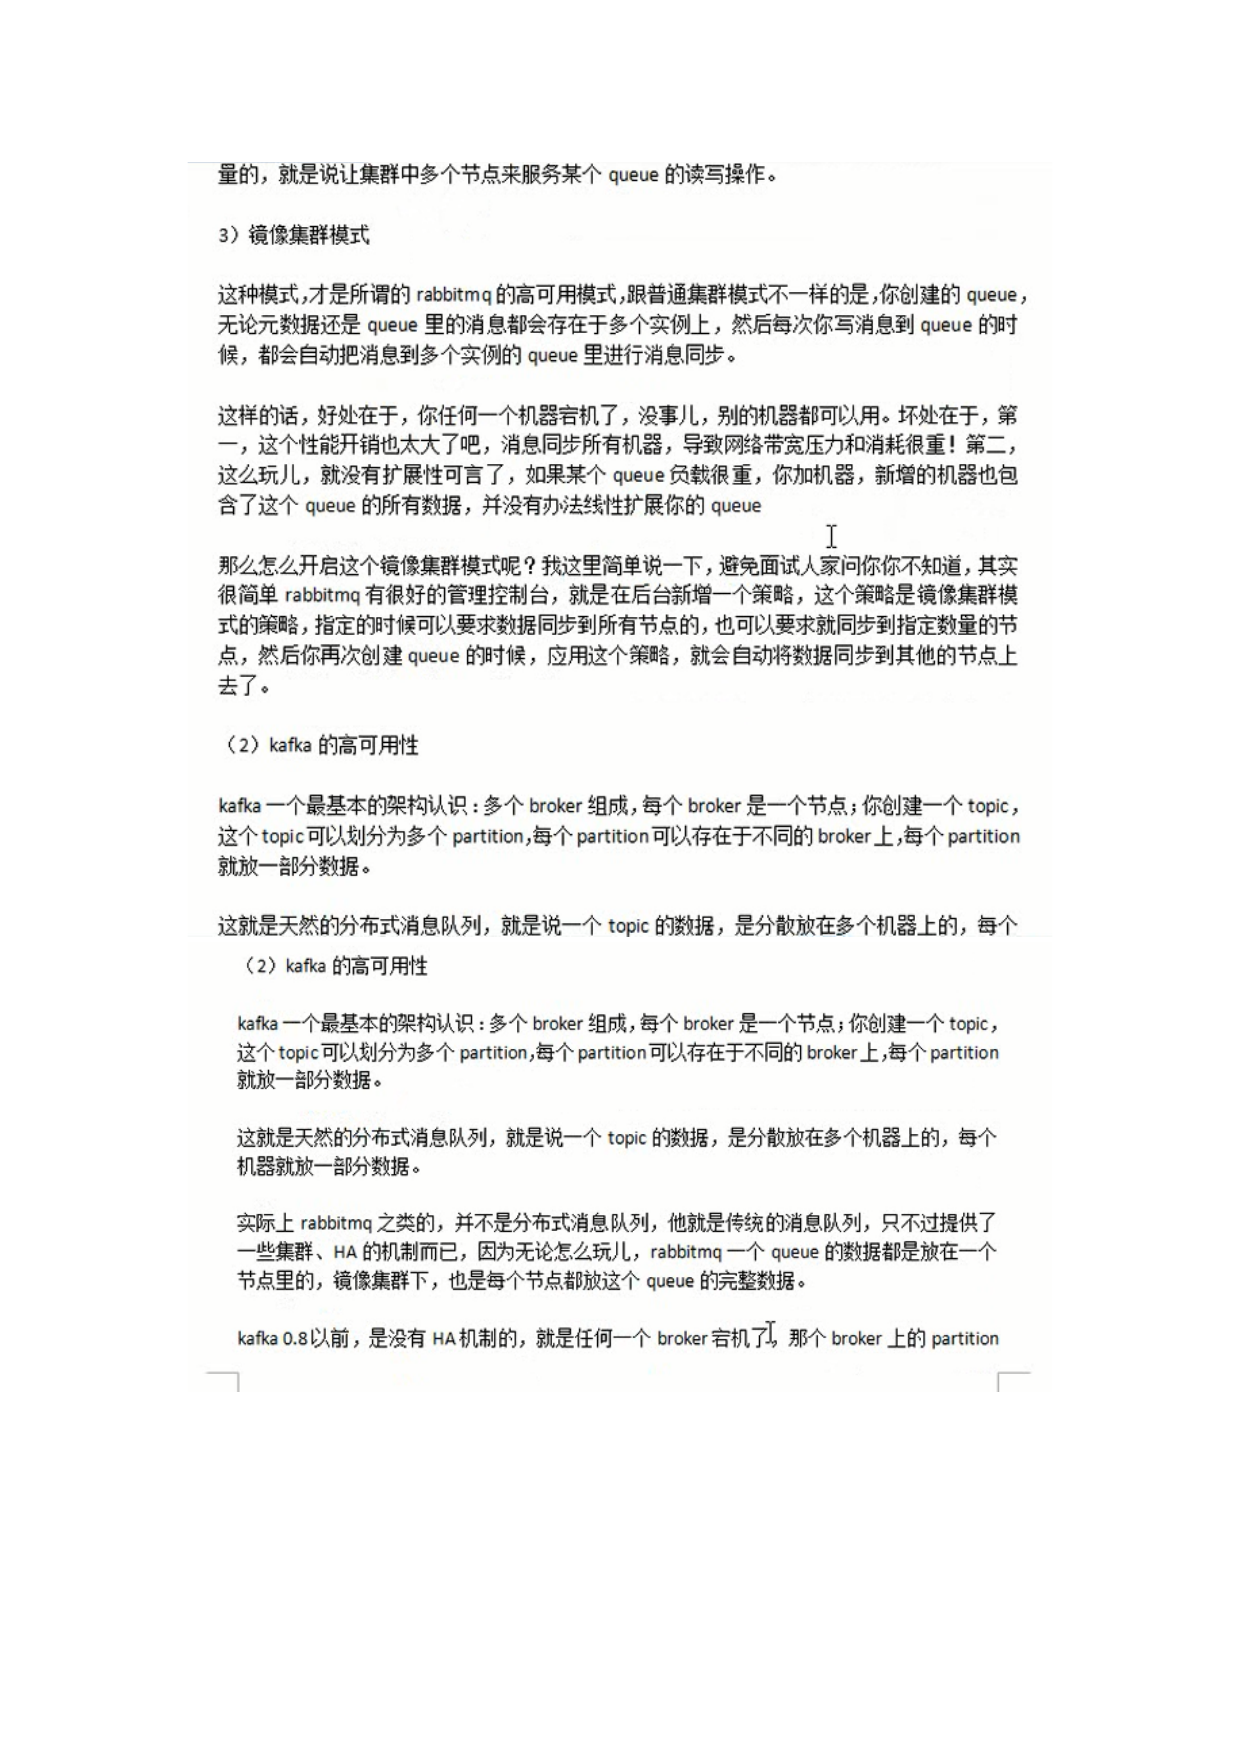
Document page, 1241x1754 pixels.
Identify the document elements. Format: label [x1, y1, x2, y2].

picture [187, 162, 1053, 937]
picture [187, 942, 1052, 1392]
